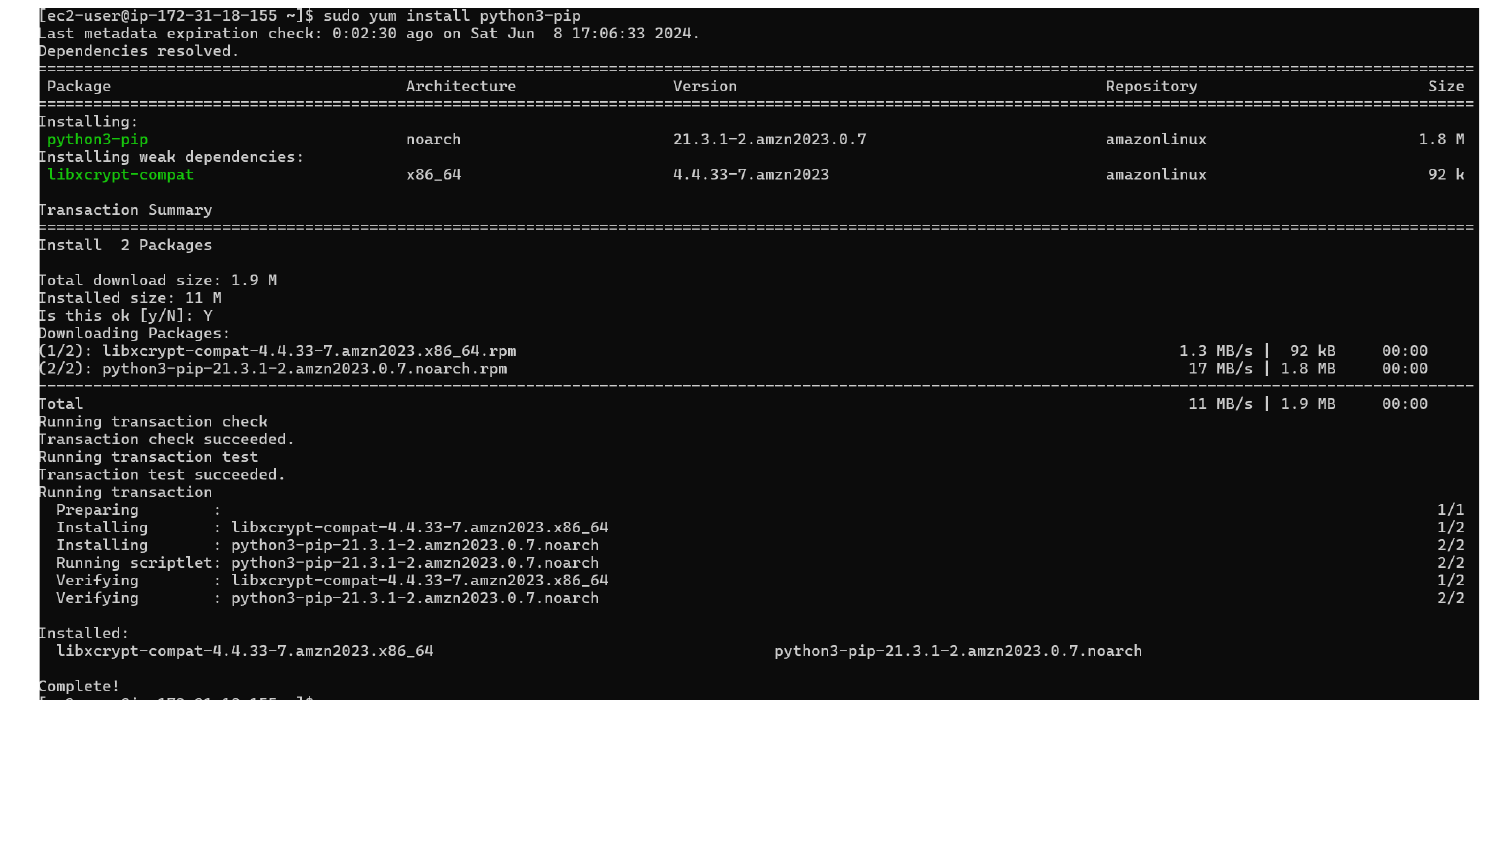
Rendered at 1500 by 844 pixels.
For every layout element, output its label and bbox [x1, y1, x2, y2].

picture [39, 8, 1480, 700]
